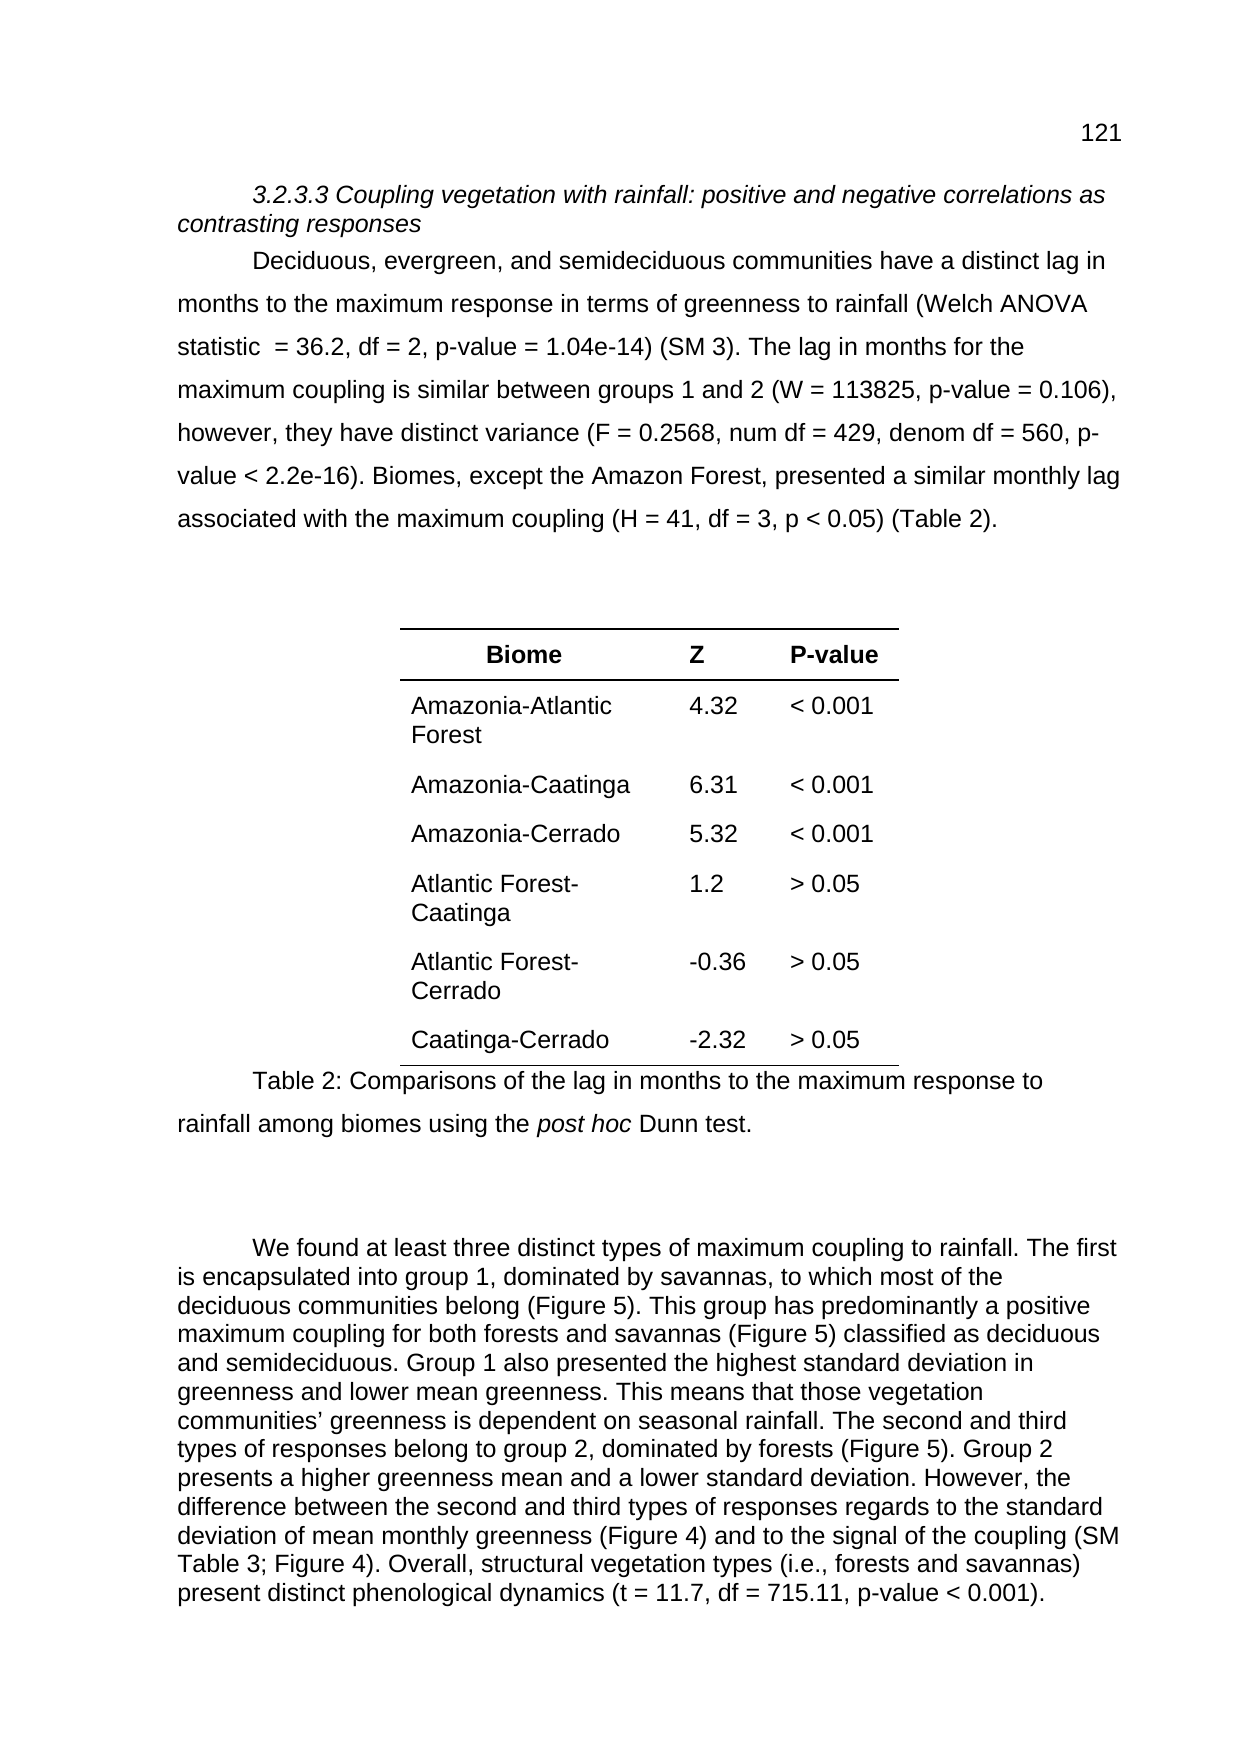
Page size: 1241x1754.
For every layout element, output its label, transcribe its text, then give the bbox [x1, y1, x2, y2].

table_cell 6.31 [679, 759, 779, 809]
table_cell < 0.001 [779, 759, 899, 809]
table_cell Amazonia-Atlantic Forest [400, 681, 679, 759]
table_cell Amazonia-Cerrado [400, 809, 679, 858]
table_header Biome [400, 630, 679, 679]
table_cell < 0.001 [779, 809, 899, 858]
table_cell > 0.05 [779, 859, 899, 937]
table_cell -2.32 [679, 1015, 779, 1065]
table_cell Amazonia-Caatinga [400, 759, 679, 809]
table_cell Atlantic Forest-Caatinga [400, 859, 679, 937]
text Deciduous, evergreen, and semideciduous communities have a distinct lag in months to the maximum response in terms of greenness to rainfall (Welch ANOVA statistic = 36.2, df = 2, p-value = 1.04e-14) (SM 3). The lag in months for the maximum coupling is similar between groups 1 and 2 (W = 113825, p-value = 0.106), however, they have distinct variance (F = 0.2568, num df = 429, denom df = 560, p-value < 2.2e-16). Biomes, except the Amazon Forest, presented a similar monthly lag associated with the maximum coupling (H = 41, df = 3, p < 0.05) (Table 2). [177, 246, 1122, 533]
table_header P-value [779, 630, 899, 679]
table_cell -0.36 [679, 937, 779, 1015]
table_cell 1.2 [679, 859, 779, 937]
text We found at least three distinct types of maximum coupling to rainfall. The first is encapsulated into group 1, dominated by savannas, to which most of the deciduous communities belong (Figure 5). This group has predominantly a positive maximum coupling for both forests and savannas (Figure 5) classified as deciduous and semideciduous. Group 1 also presented the highest standard deviation in greenness and lower mean greenness. This means that those vegetation communities’ greenness is dependent on seasonal rainfall. The second and third types of responses belong to group 2, dominated by forests (Figure 5). Group 2 presents a higher greenness mean and a lower standard deviation. However, the difference between the second and third types of responses regards to the standard deviation of mean monthly greenness (Figure 4) and to the signal of the coupling (SM Table 3; Figure 4). Overall, structural vegetation types (i.e., forests and savannas) present distinct phenological dynamics (t = 11.7, df = 715.11, p-value < 0.001). [177, 1233, 1122, 1607]
text Table 2: Comparisons of the lag in months to the maximum response to rainfall among biomes using the post hoc Dunn test. [177, 1066, 1122, 1138]
table_cell Atlantic Forest-Cerrado [400, 937, 679, 1015]
subtitle 3.2.3.3 Coupling vegetation with rainfall: positive and negative correlations as contrasting responses [177, 180, 1122, 237]
table_cell < 0.001 [779, 681, 899, 759]
table_cell Caatinga-Cerrado [400, 1015, 679, 1065]
table_cell > 0.05 [779, 1015, 899, 1065]
table_cell 5.32 [679, 809, 779, 858]
table_cell > 0.05 [779, 937, 899, 1015]
table_cell 4.32 [679, 681, 779, 759]
table_header Z [679, 630, 779, 679]
